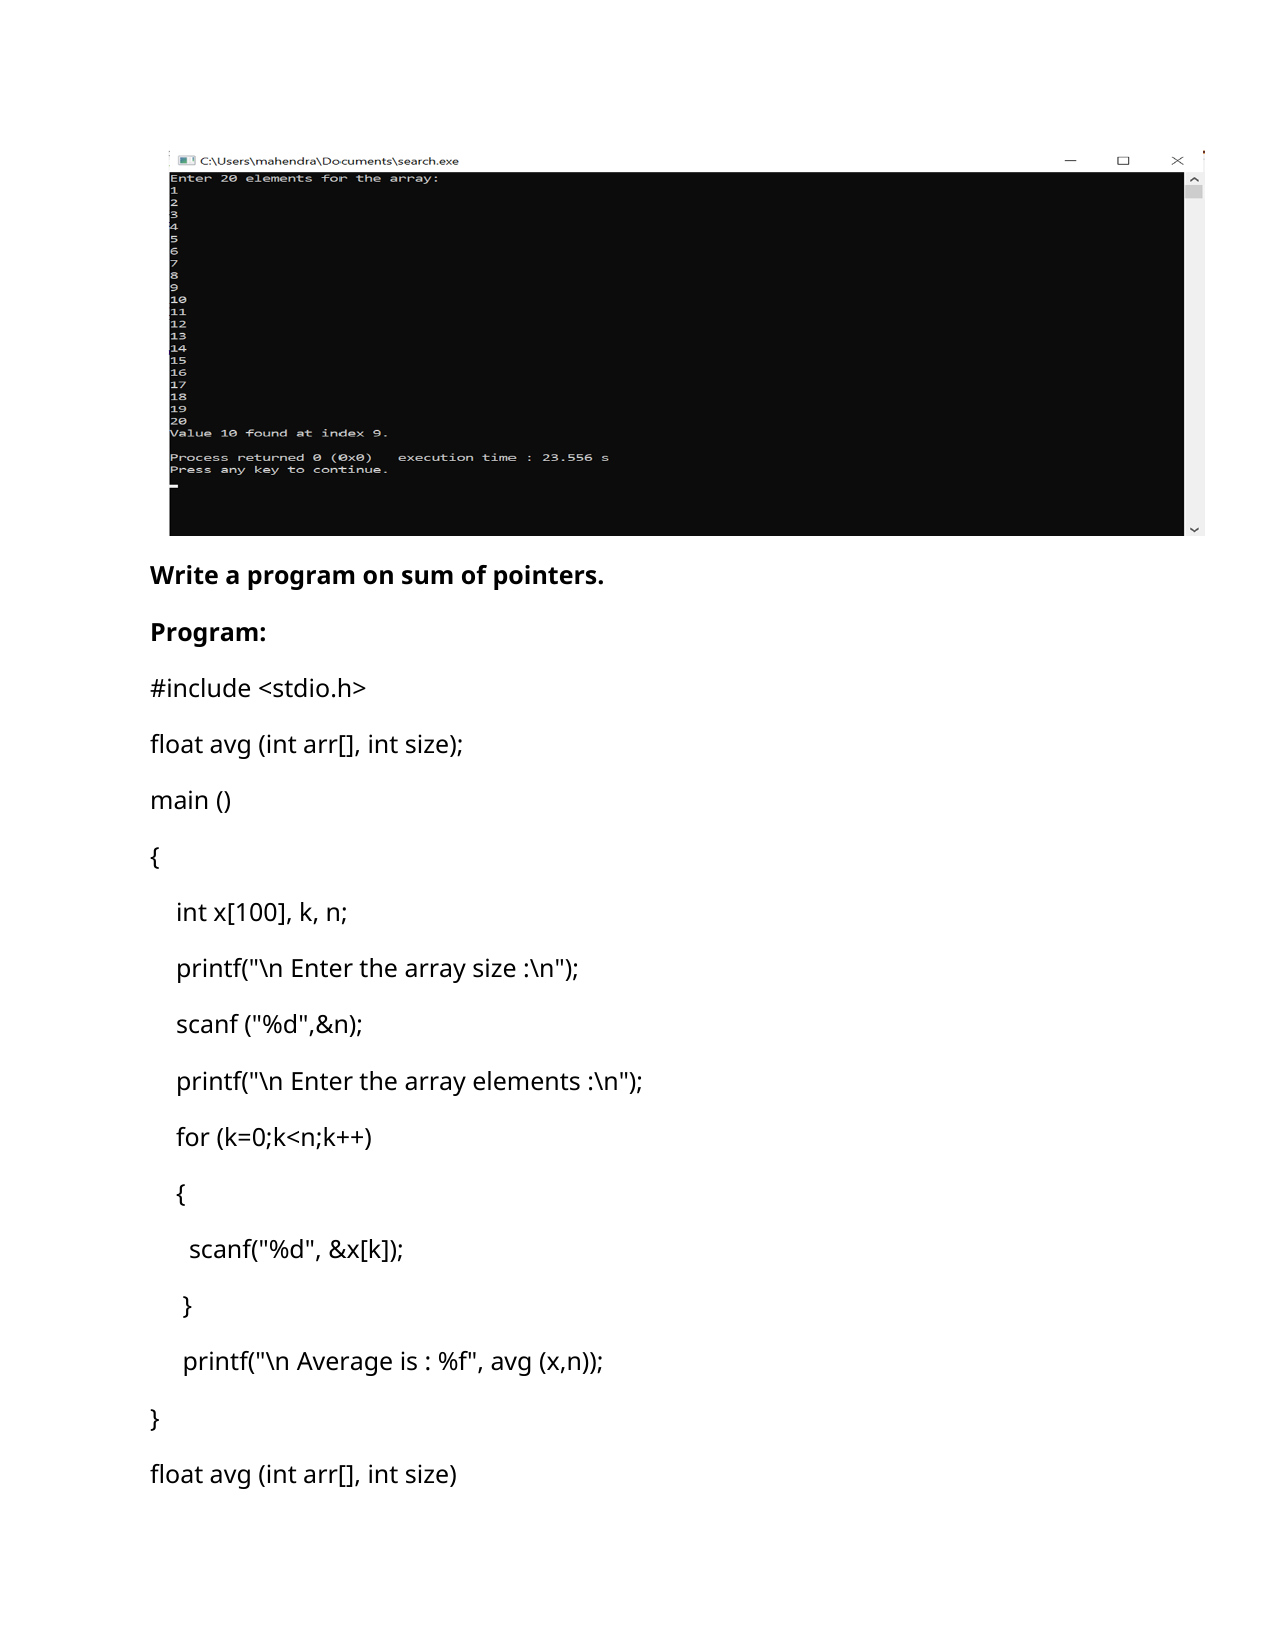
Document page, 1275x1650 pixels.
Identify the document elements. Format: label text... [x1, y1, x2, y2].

text printf("\n Average is : %f", avg (x,n)); [150, 1344, 1125, 1378]
text #include <stdio.h> [150, 670, 1125, 704]
text { [150, 839, 1125, 873]
text float avg (int arr[], int size) [150, 1456, 1125, 1490]
text scanf ("%d",&n); [150, 1007, 1125, 1041]
text { [150, 1176, 1125, 1210]
text float avg (int arr[], int size); [150, 726, 1125, 761]
text main () [150, 783, 1125, 817]
text printf("\n Enter the array size :\n"); [150, 951, 1125, 985]
text } [150, 1400, 1125, 1434]
text scanf("%d", &x[k]); [150, 1232, 1125, 1266]
text printf("\n Enter the array elements :\n"); [150, 1063, 1125, 1097]
text } [150, 1288, 1125, 1322]
text Write a program on sum of pointers. [150, 558, 1125, 592]
text for (k=0;k<n;k++) [150, 1119, 1125, 1153]
text Program: [150, 614, 1125, 648]
text int x[100], k, n; [150, 895, 1125, 929]
